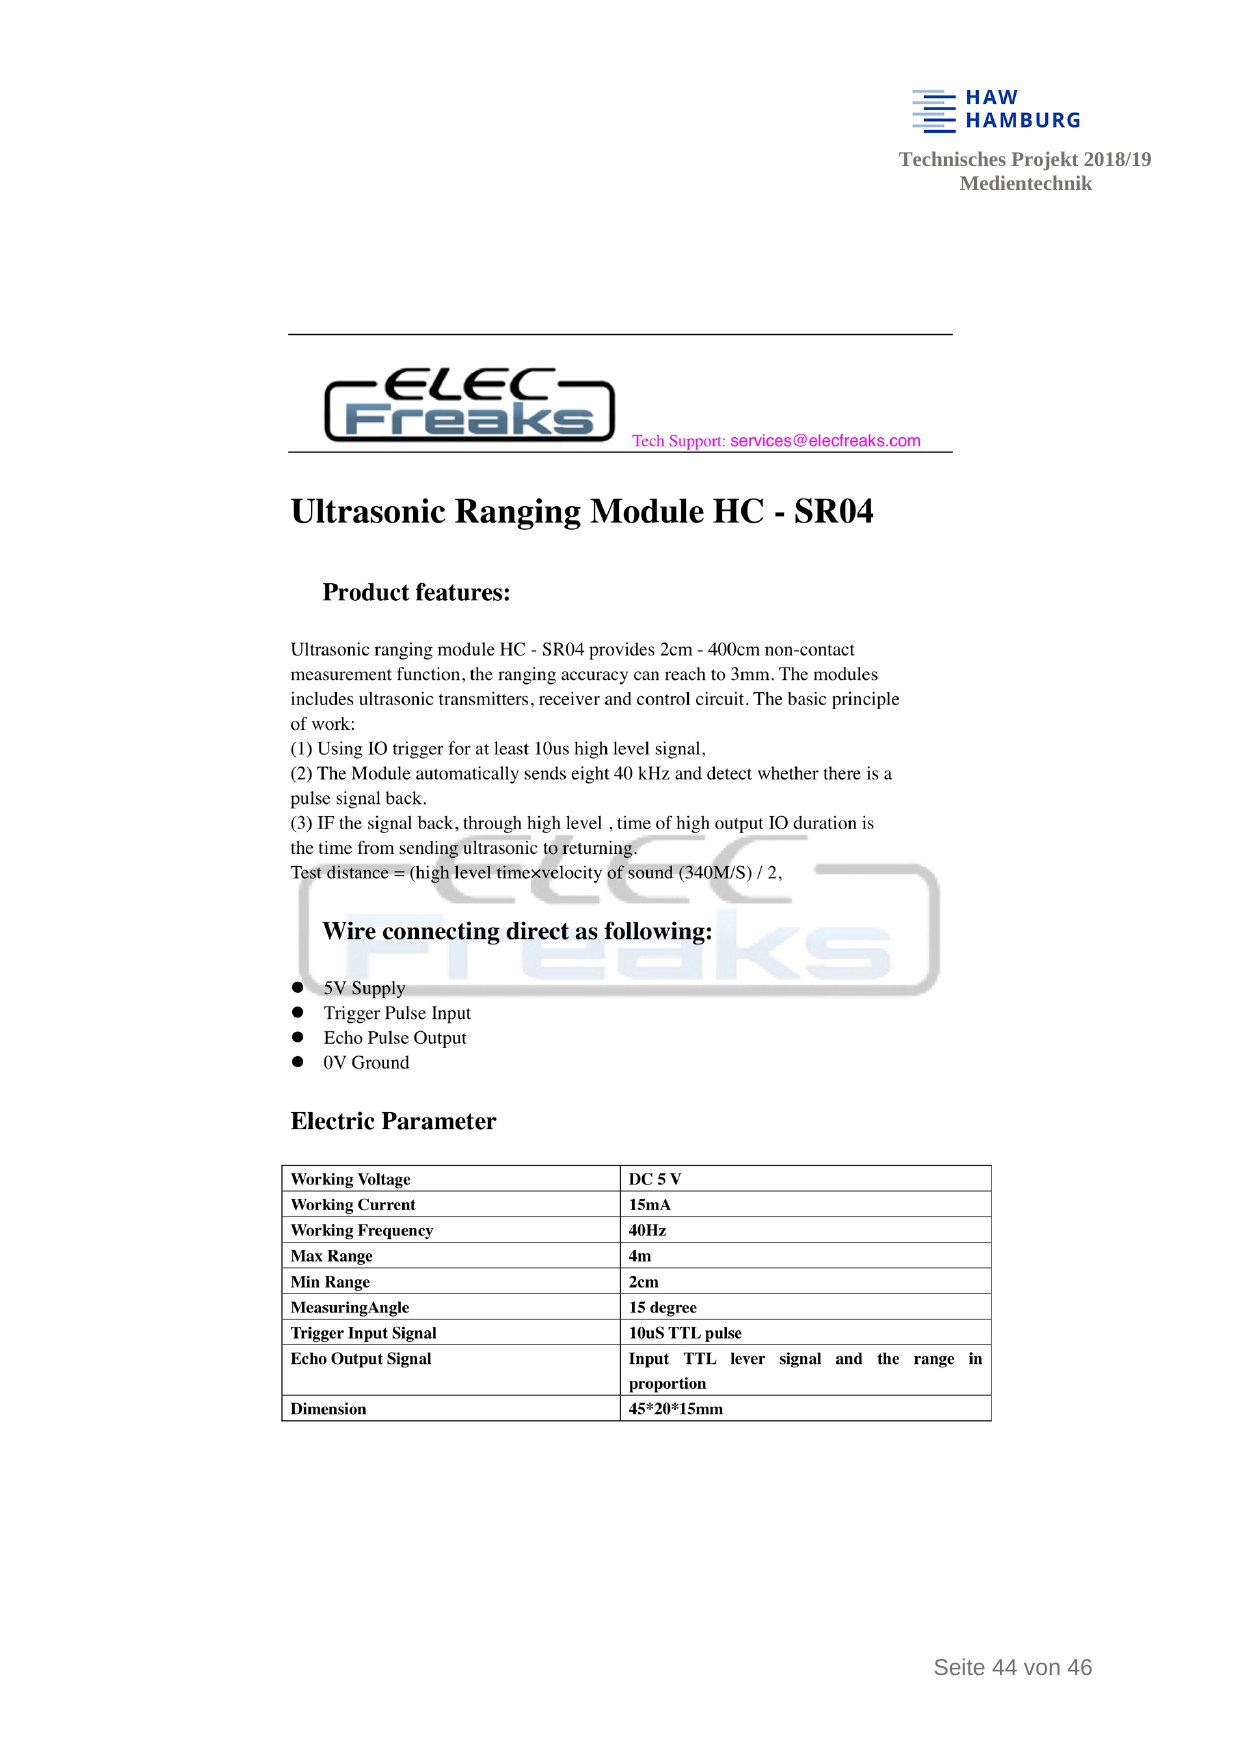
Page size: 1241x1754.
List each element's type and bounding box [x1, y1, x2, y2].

picture [147, 248, 1093, 1587]
picture [898, 75, 1093, 147]
